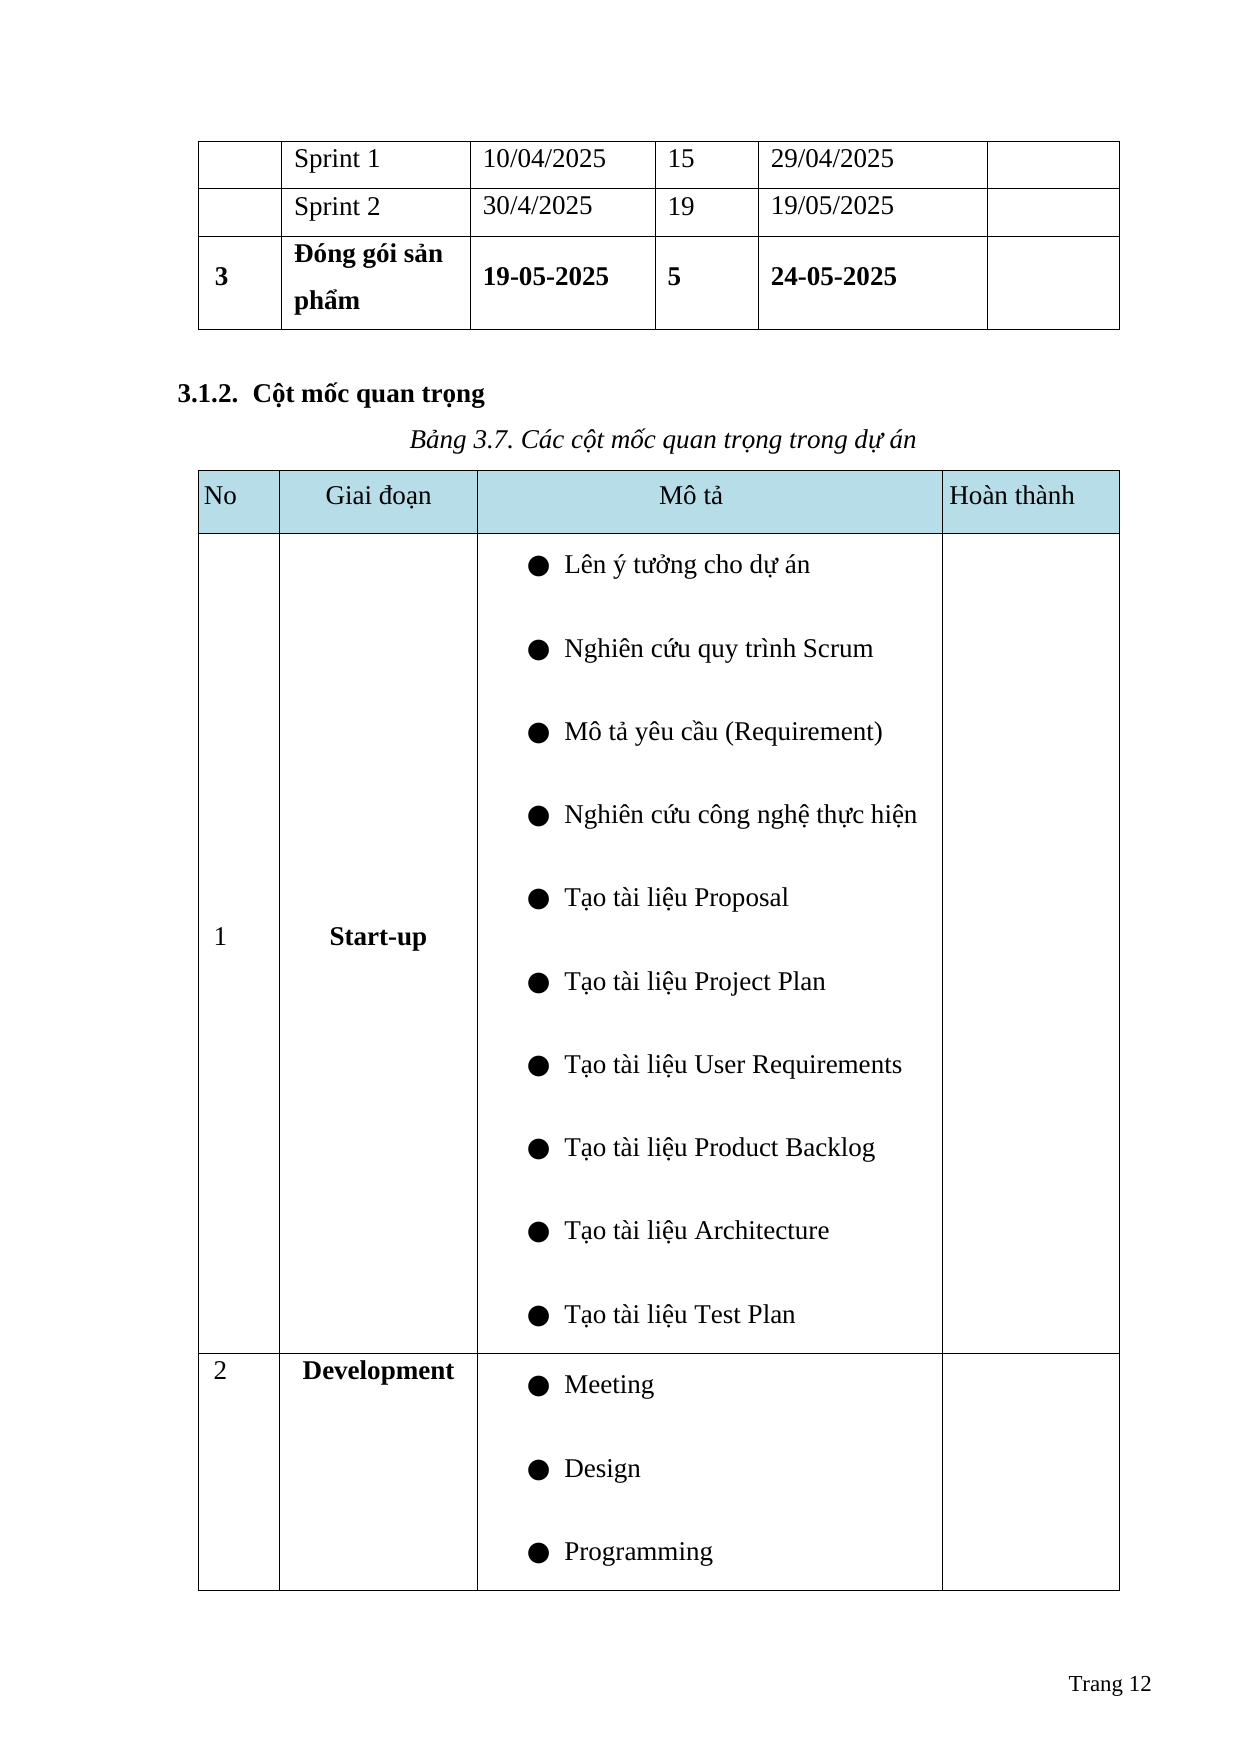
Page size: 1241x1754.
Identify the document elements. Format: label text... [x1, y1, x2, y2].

table_header Giai đoạn [280, 471, 477, 533]
table_cell 5 [656, 237, 758, 329]
table_cell Development [280, 1354, 477, 1590]
table_cell 19 [656, 189, 758, 236]
table_cell [988, 237, 1119, 329]
table_cell 24-05-2025 [759, 237, 987, 329]
table_header Mô tả [478, 471, 942, 533]
table_header Hoàn thành [943, 471, 1119, 533]
table_cell Start-up [280, 534, 477, 1353]
table_cell 2 [199, 1354, 279, 1590]
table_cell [478, 1354, 942, 1590]
table_cell 15 [656, 142, 758, 188]
table_cell [199, 142, 281, 188]
table_cell 30/4/2025 [471, 189, 655, 236]
table_header No [199, 471, 279, 533]
table_cell [943, 1354, 1119, 1590]
table_cell 10/04/2025 [471, 142, 655, 188]
table_cell 29/04/2025 [759, 142, 987, 188]
table_cell [199, 189, 281, 236]
table_cell Sprint 2 [282, 189, 470, 236]
table_cell [988, 142, 1119, 188]
table_cell 19-05-2025 [471, 237, 655, 329]
table_cell Lên ý tưởng cho dự án Nghiên cứu quy trình Scrum Mô tả yêu cầu (Requirement) Nghiên cứu công nghệ thực hiện Tạo tài liệu Proposal Tạo tài liệu Project Plan Tạo tài liệu User Requirements Tạo tài liệu Product Backlog Tạo tài liệu Architecture Tạo tài liệu Test Plan [478, 534, 942, 1353]
text Bảng 3.7. Các cột mốc quan trọng trong dự án [177, 423, 1152, 455]
table_cell 19/05/2025 [759, 189, 987, 236]
table_cell Sprint 1 [282, 142, 470, 188]
table_cell 3 [199, 237, 281, 329]
table_cell [988, 189, 1119, 236]
table_cell [943, 534, 1119, 1353]
subtitle Cột mốc quan trọng [177, 377, 1152, 408]
table_cell Đóng gói sản phẩm [282, 237, 470, 329]
table_cell 1 [199, 534, 279, 1353]
